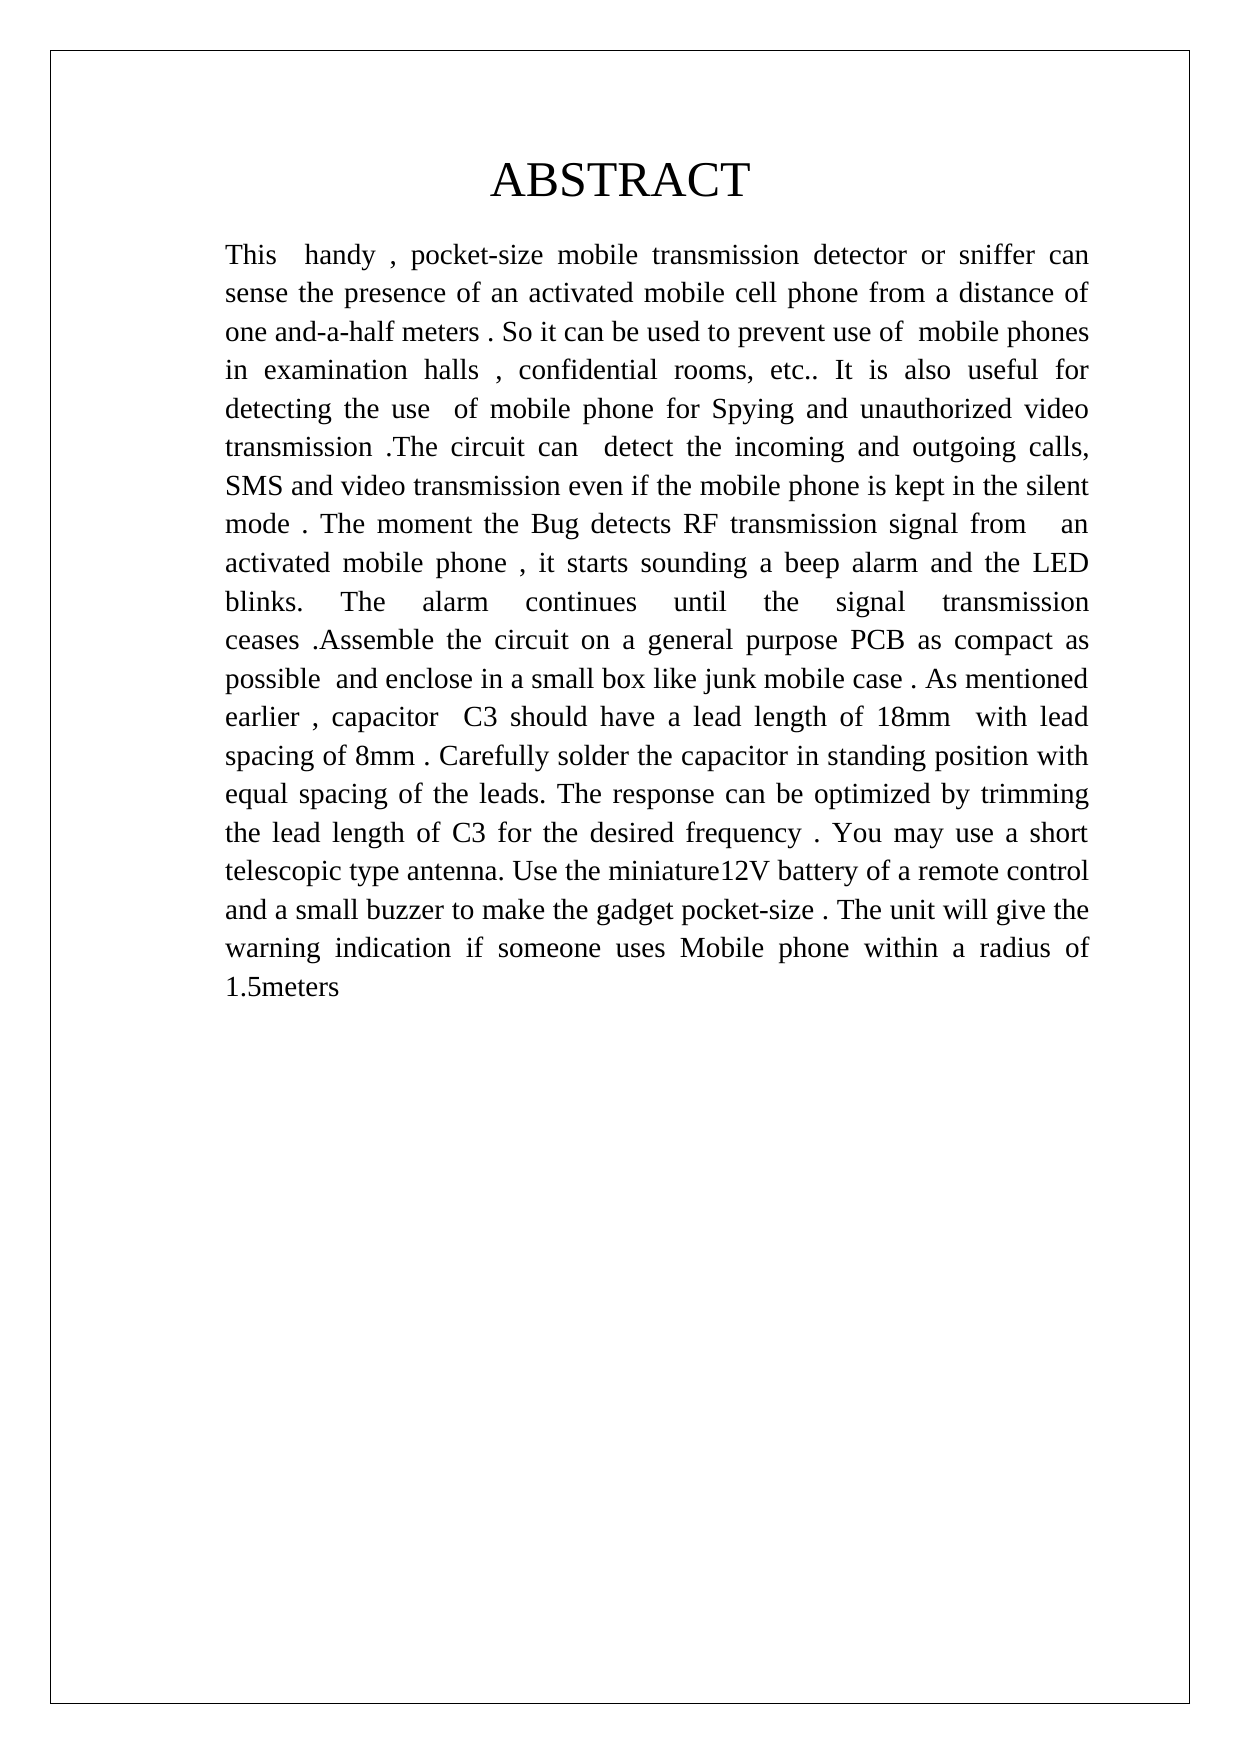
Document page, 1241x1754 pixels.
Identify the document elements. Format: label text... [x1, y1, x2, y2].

text ABSTRACT [150, 150, 1090, 207]
text This handy , pocket-size mobile transmission detector or sniffer can sense the presence of an activated mobile cell phone from a distance of one and-a-half meters . So it can be used to prevent use of mobile phones in examination halls , confidential rooms, etc.. It is also useful for detecting the use of mobile phone for Spying and unauthorized video transmission .The circuit can detect the incoming and outgoing calls, SMS and video transmission even if the mobile phone is kept in the silent mode . The moment the Bug detects RF transmission signal from an activated mobile phone , it starts sounding a beep alarm and the LED blinks. The alarm continues until the signal transmission ceases .Assemble the circuit on a general purpose PCB as compact as possible and enclose in a small box like junk mobile case . As mentioned earlier , capacitor C3 should have a lead length of 18mm with lead spacing of 8mm . Carefully solder the capacitor in standing position with equal spacing of the leads. The response can be optimized by trimming the lead length of C3 for the desired frequency . You may use a short telescopic type antenna. Use the miniature12V battery of a remote control and a small buzzer to make the gadget pocket-size . The unit will give the warning indication if someone uses Mobile phone within a radius of 1.5meters [225, 237, 1090, 1003]
